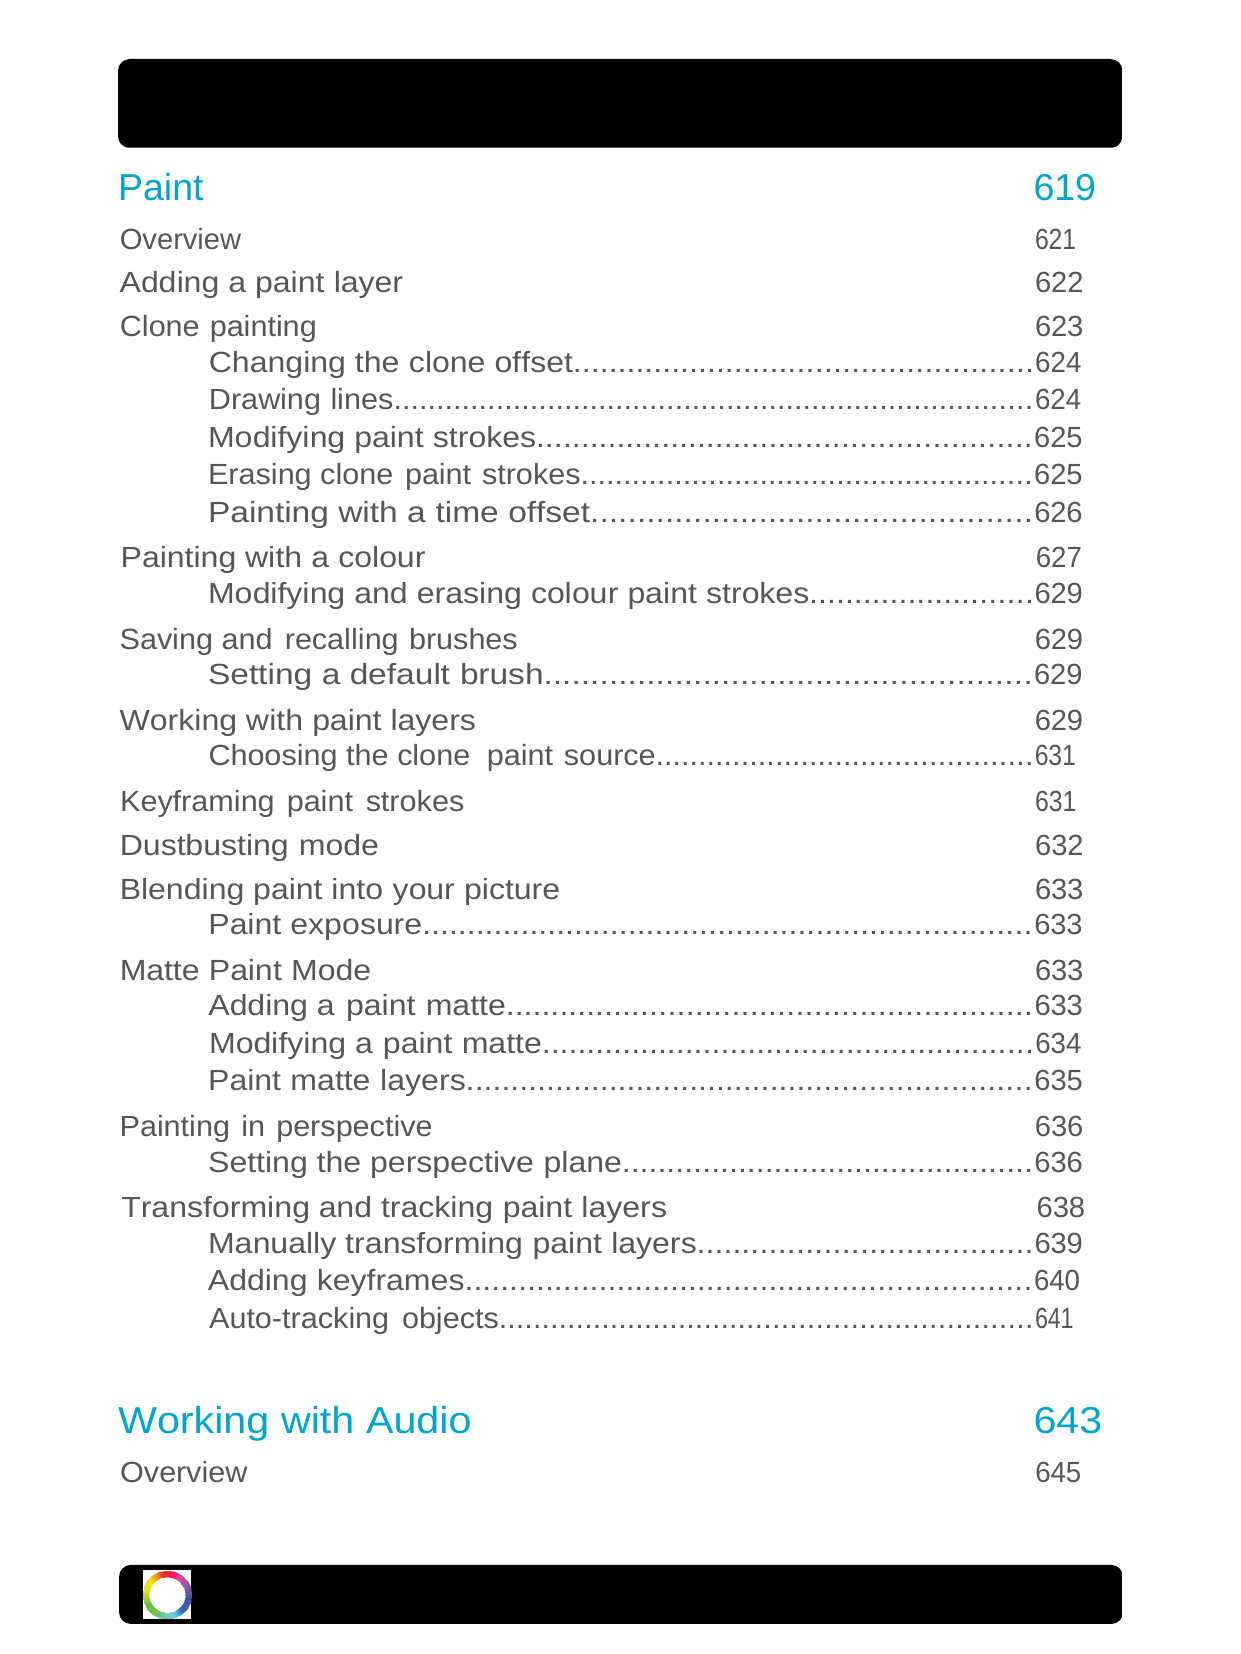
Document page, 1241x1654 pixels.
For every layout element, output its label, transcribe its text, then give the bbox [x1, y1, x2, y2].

subtitle Setting a default brush 629 [96, 657, 1082, 691]
subtitle Keyframing paint strokes 631 [96, 784, 1076, 818]
subtitle Drawing lines 624 [96, 382, 1081, 416]
subtitle Changing the clone offset 624 [96, 344, 1081, 378]
subtitle Paint matte layers 635 [96, 1063, 1083, 1097]
subtitle Blending paint into your picture 633 [96, 872, 1083, 905]
subtitle Painting with a time offset 626 [96, 495, 1082, 528]
subtitle Erasing clone paint strokes 625 [96, 457, 1082, 491]
subtitle Modifying a paint matte 634 [96, 1026, 1081, 1059]
subtitle Modifying and erasing colour paint strokes 629 [96, 576, 1083, 609]
subtitle Auto-tracking objects 641 [96, 1301, 1074, 1334]
subtitle Painting in perspective 636 [96, 1109, 1083, 1143]
subtitle Paint exposure 633 [96, 907, 1083, 941]
text Working with Audio 643 [118, 1399, 1151, 1442]
subtitle Modifying paint strokes 625 [96, 419, 1082, 453]
subtitle Clone painting 623 [96, 309, 1083, 343]
subtitle Adding a paint matte 633 [96, 988, 1083, 1022]
subtitle Adding a paint layer 622 [96, 265, 1083, 299]
subtitle Painting with a colour 627 [96, 540, 1082, 574]
subtitle Saving and recalling brushes 629 [96, 622, 1083, 655]
subtitle Choosing the clone paint source 631 [96, 738, 1076, 772]
subtitle Manually transforming paint layers 639 [96, 1226, 1083, 1259]
subtitle Working with paint layers 629 [96, 703, 1083, 736]
subtitle Overview 645 [96, 1455, 1081, 1489]
subtitle Dustbusting mode 632 [96, 828, 1083, 861]
text Paint 619 [118, 165, 1151, 208]
subtitle Adding keyframes 640 [96, 1263, 1080, 1297]
subtitle Matte Paint Mode 633 [96, 953, 1083, 986]
subtitle Setting the perspective plane 636 [96, 1144, 1083, 1178]
subtitle Overview 621 [96, 222, 1076, 255]
picture [142, 1569, 192, 1619]
subtitle Transforming and tracking paint layers 638 [96, 1190, 1085, 1224]
